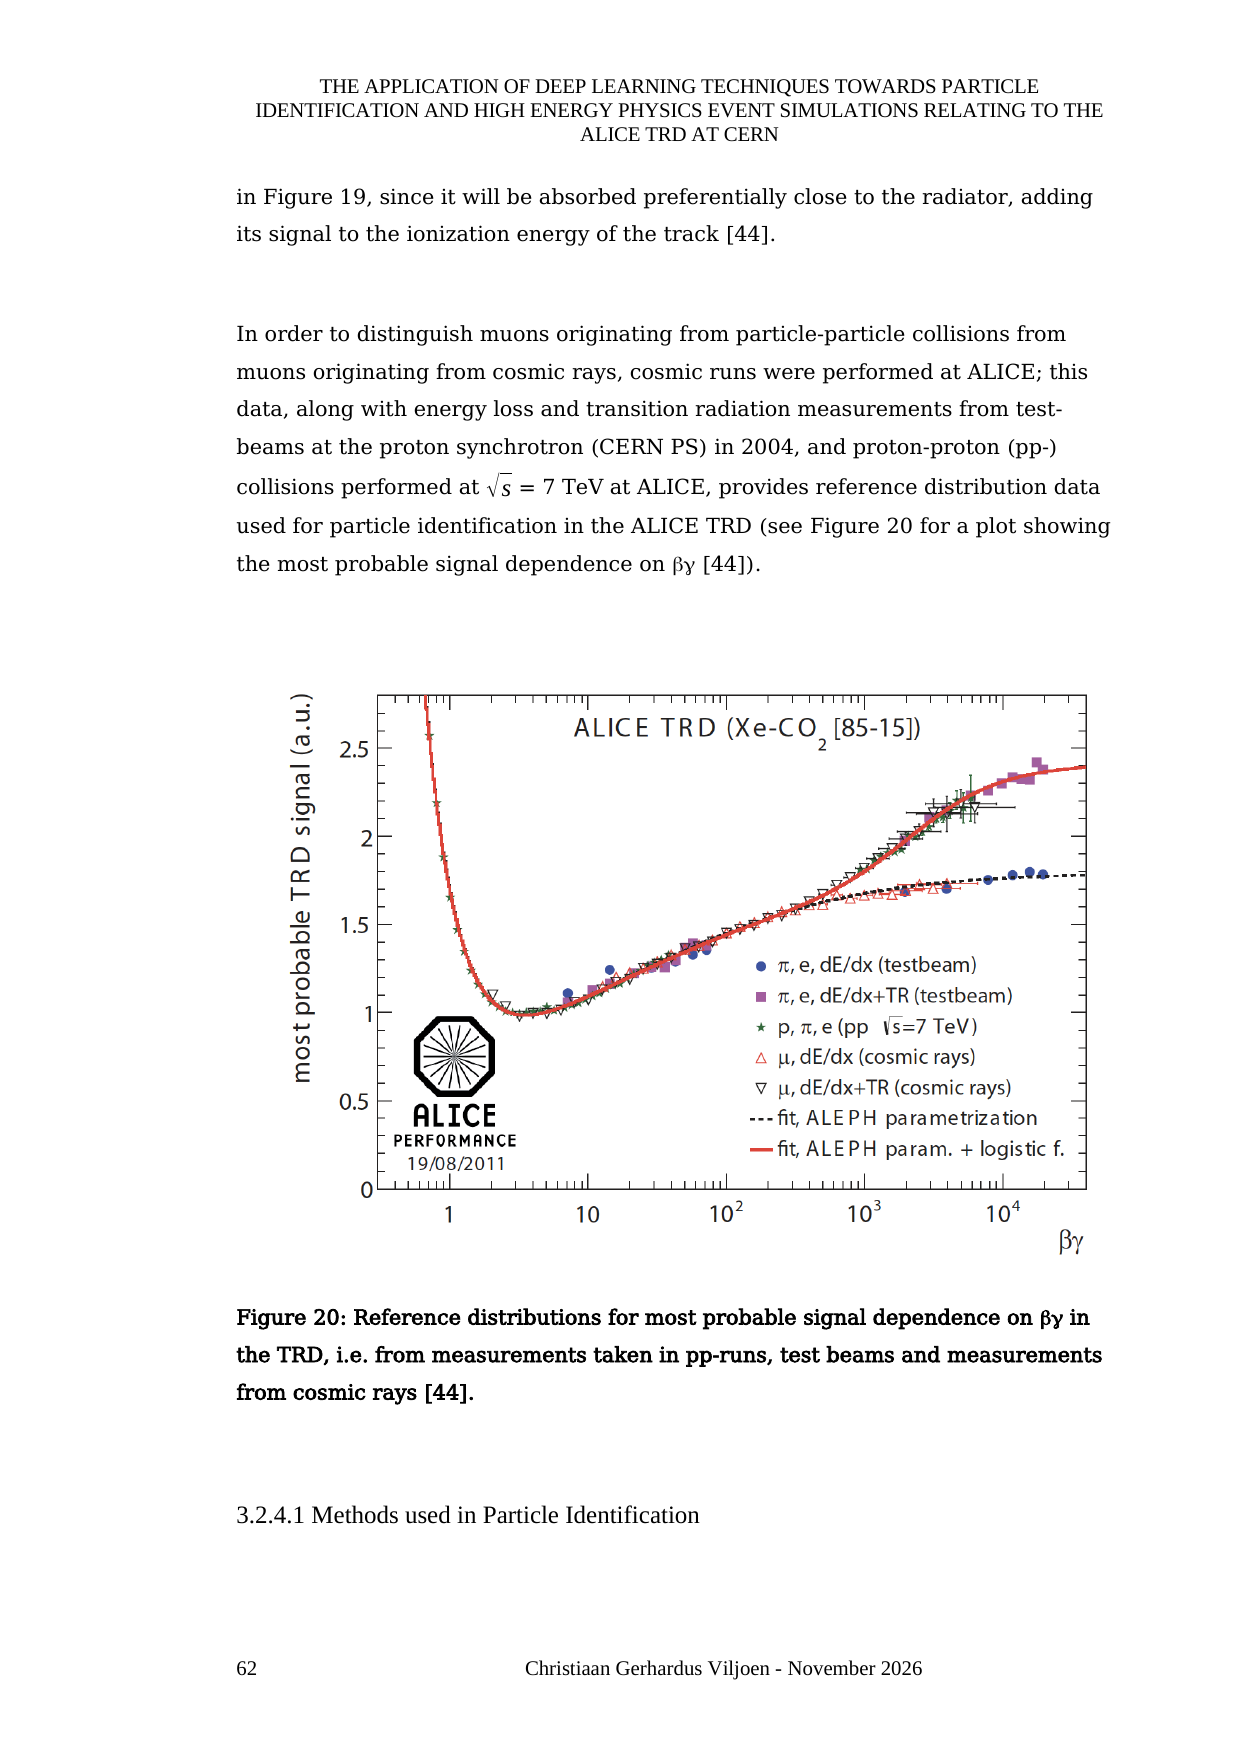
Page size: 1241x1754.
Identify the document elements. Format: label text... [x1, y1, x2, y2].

text Figure : Reference distributions for most probable signal dependence on in the TRD, i.e. from measurements taken in pp-runs, test beams and measurements from cosmic rays. [236, 1304, 1122, 1404]
picture [236, 651, 1123, 1279]
text In order to distinguish muons originating from particle-particle collisions from muons originating from cosmic rays, cosmic runs were performed at ALICE; this data, along with energy loss and transition radiation measurements from test-beams at the proton synchrotron (CERN PS) in 2004, and proton-proton (pp-) collisions performed at = 7 TeV at ALICE, provides reference distribution data used for particle identification in the ALICE TRD (see Figure 21 for a plot showing the most probable signal dependence on ). [236, 321, 1122, 576]
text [236, 183, 1122, 246]
subtitle Methods used in Particle Identification [236, 1500, 1122, 1528]
